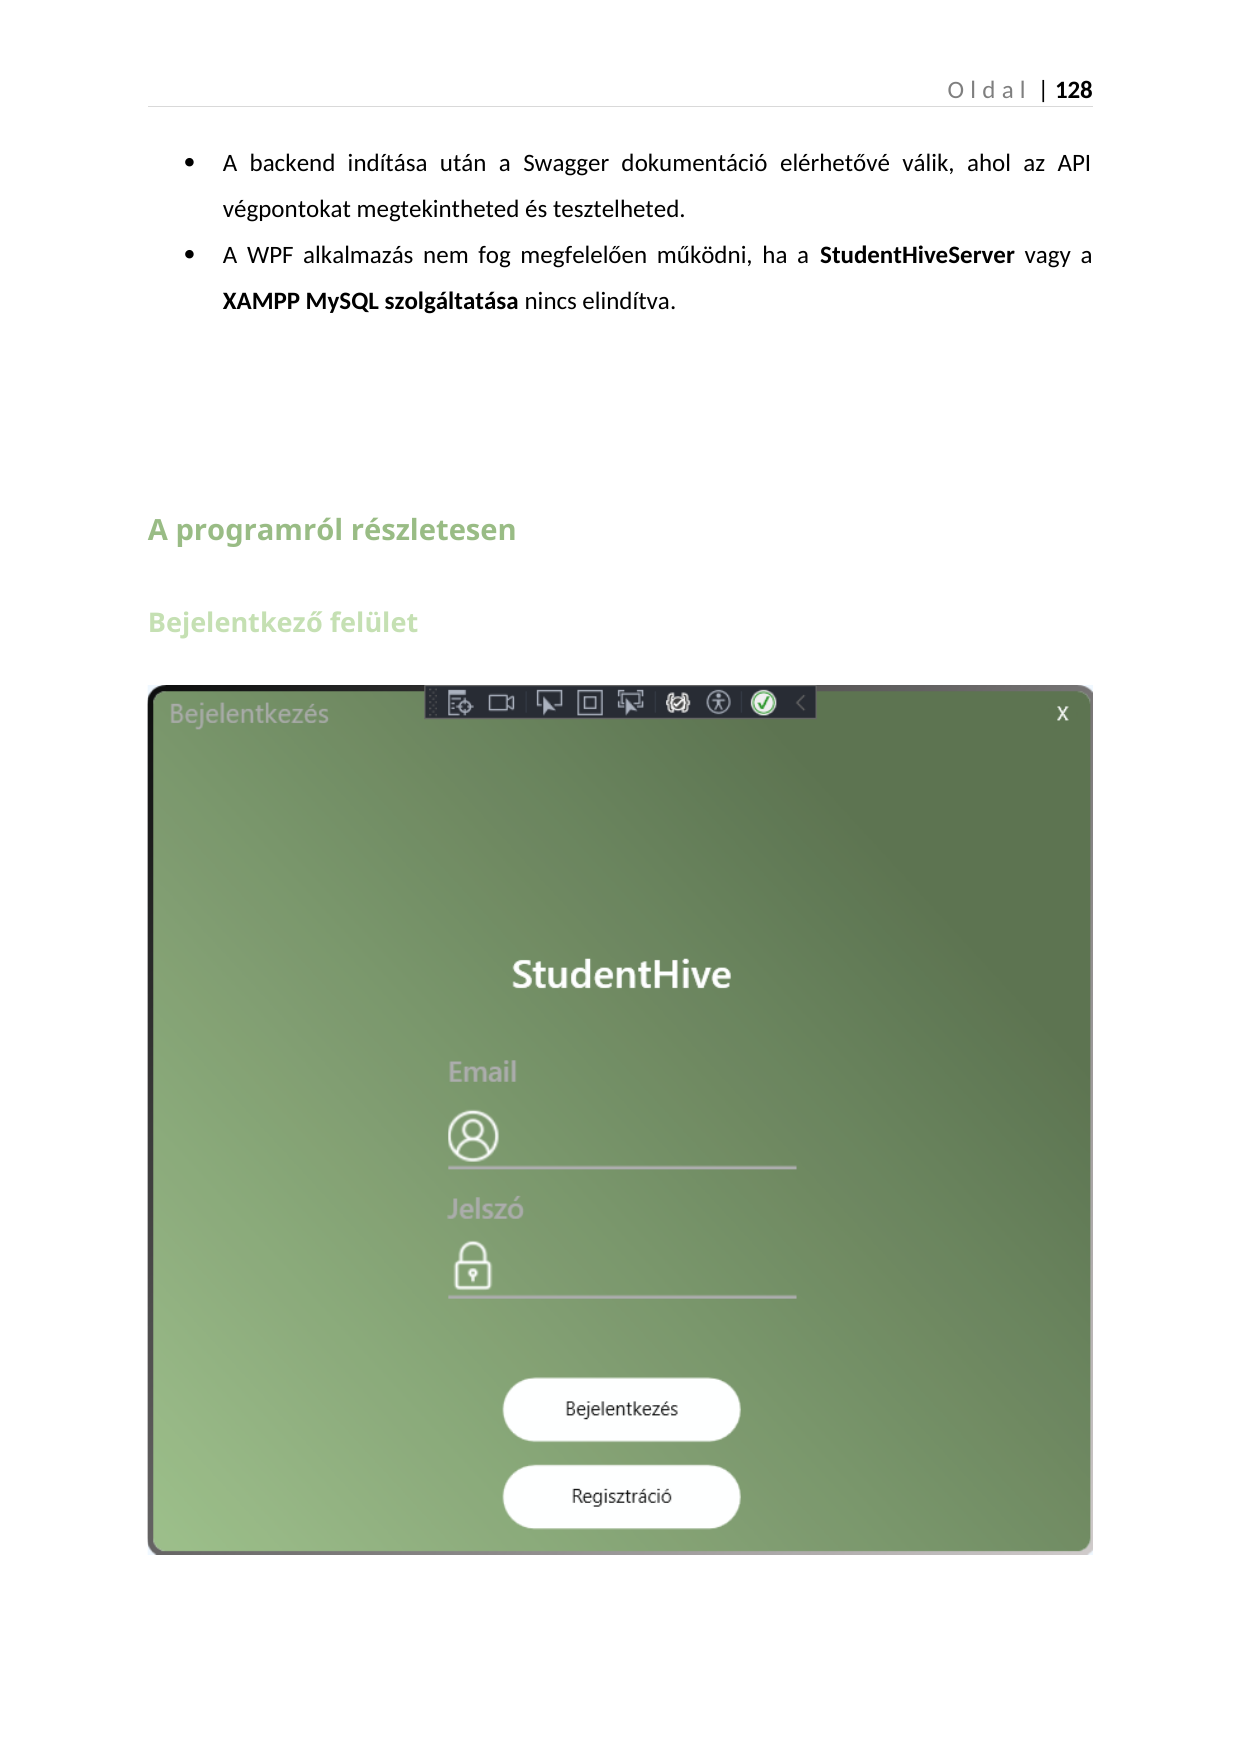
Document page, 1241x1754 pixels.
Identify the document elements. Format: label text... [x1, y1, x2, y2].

list A backend indítása után a Swagger dokumentáció elérhetővé válik, ahol az API végpontokat megtekintheted és tesztelheted. [185, 148, 1093, 224]
list A WPF alkalmazás nem fog megfelelően működni, ha a StudentHiveServer vagy a XAMPP MySQL szolgáltatása nincs elindítva. [185, 239, 1093, 315]
subtitle A programról részletesen [148, 509, 1093, 549]
picture [147, 685, 1093, 1555]
subtitle Bejelentkező felület [148, 603, 1093, 640]
